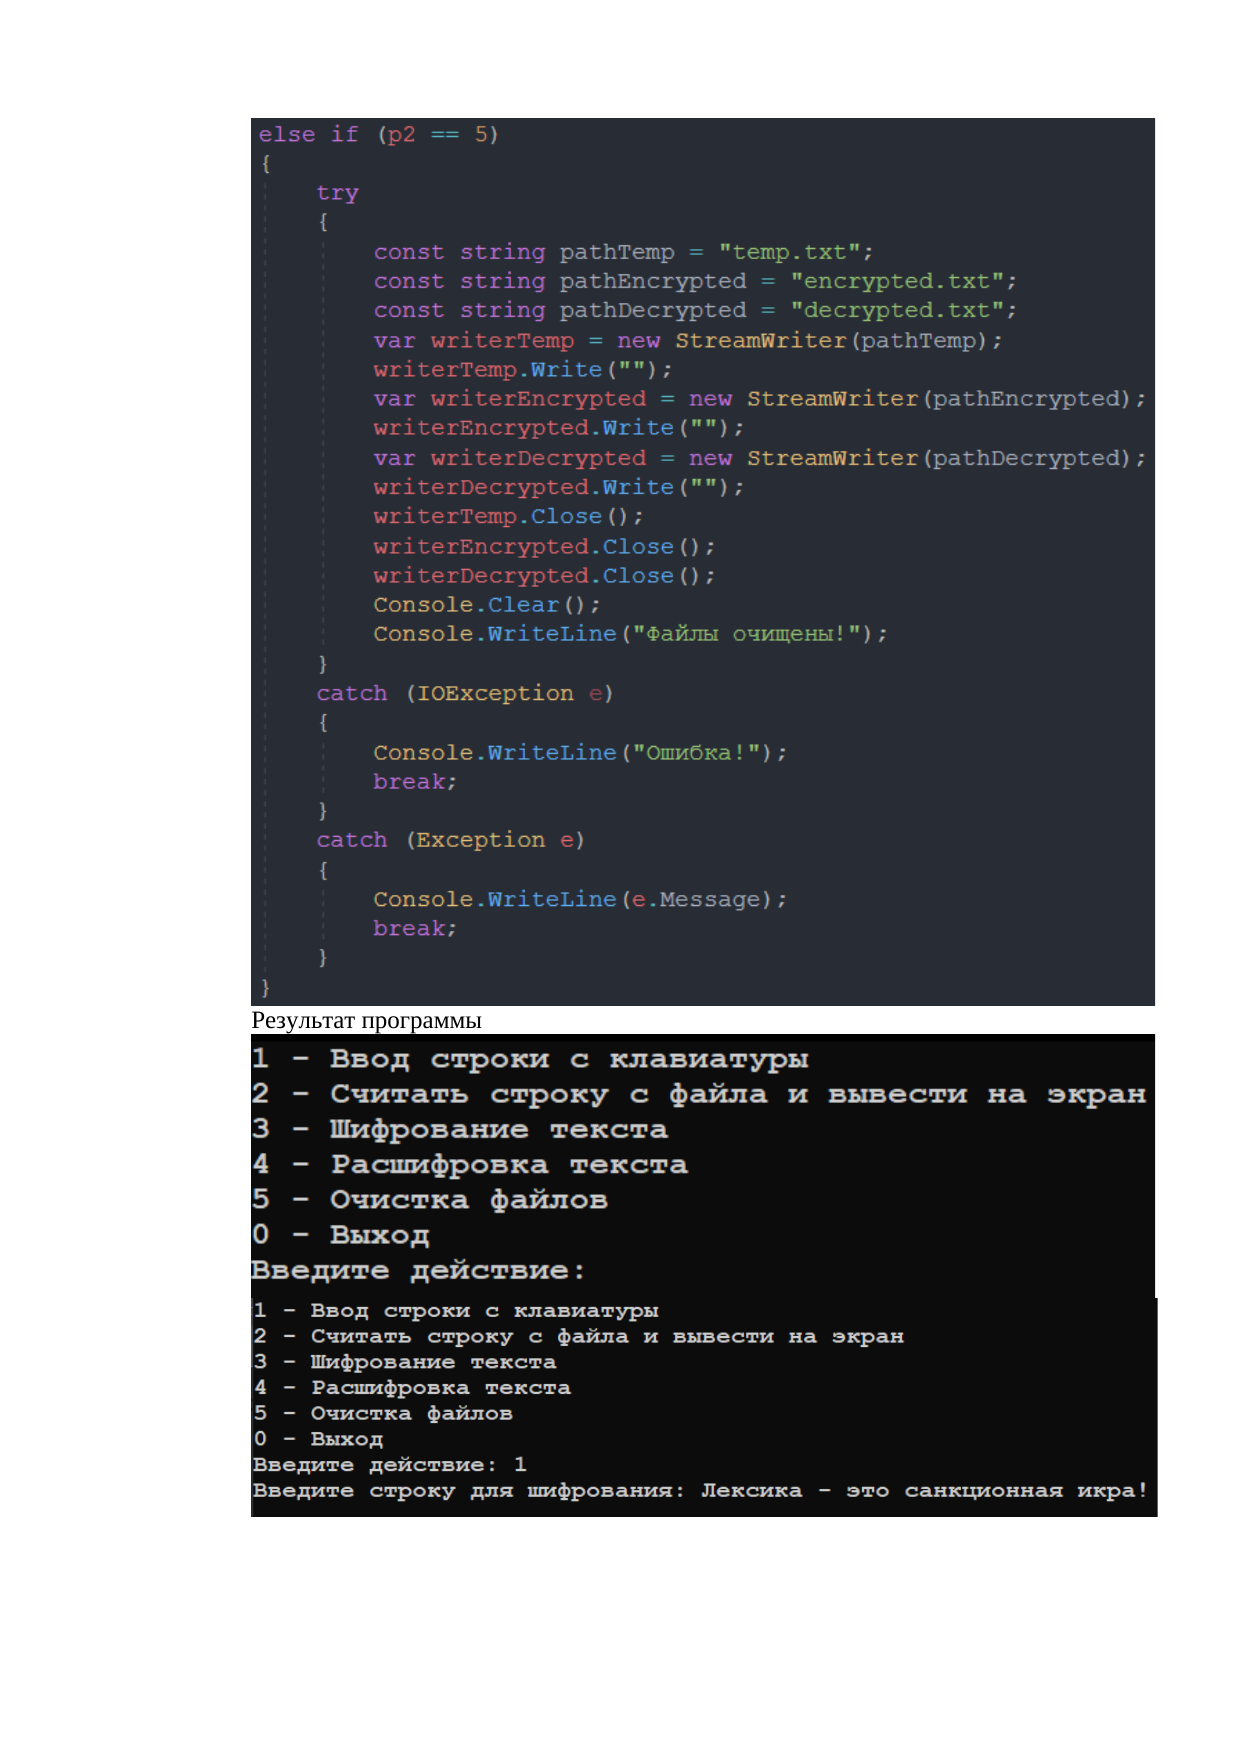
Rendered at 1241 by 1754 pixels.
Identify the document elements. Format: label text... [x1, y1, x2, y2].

list Результат программы [177, 1006, 1152, 1034]
picture [251, 1034, 1158, 1517]
picture [251, 118, 1155, 1006]
